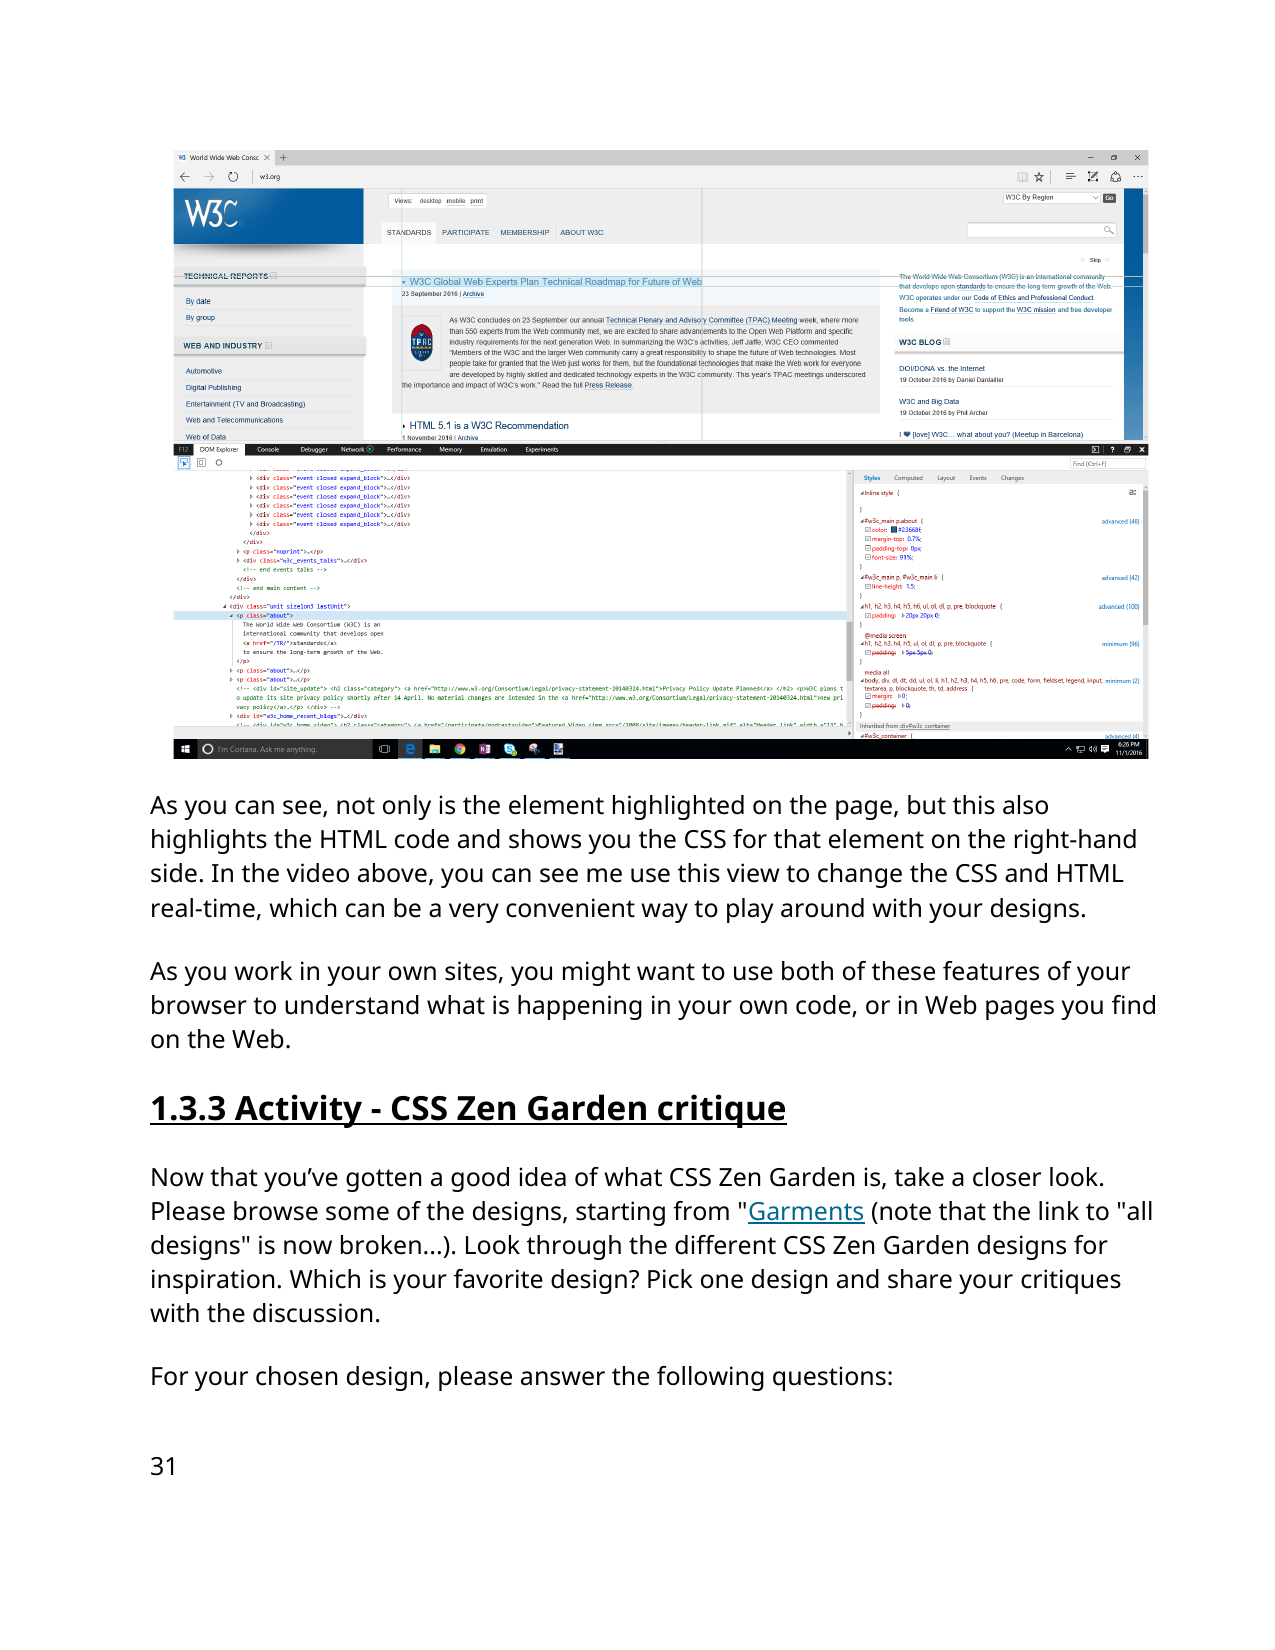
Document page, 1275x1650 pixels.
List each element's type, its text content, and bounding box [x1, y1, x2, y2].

text As you can see, not only is the element highlighted on the page, but this also highlights the HTML code and shows you the CSS for that element on the right-hand side. In the video above, you can see me use this view to change the CSS and HTML real-time, which can be a very convenient way to play around with your designs. [150, 788, 1172, 924]
subtitle 1.3.3 Activity - CSS Zen Garden critique [150, 1085, 1172, 1130]
text For your chosen design, please answer the following questions: [150, 1359, 1172, 1393]
picture [173, 150, 1149, 759]
text Now that you’ve gotten a good idea of what CSS Zen Garden is, take a closer look. Please browse some of the designs, starting from "Garments (note that the link to "all designs" is now broken...). Look through the different CSS Zen Garden designs for inspiration. Which is your favorite design? Pick one design and share your critiques with the discussion. [150, 1159, 1172, 1330]
text As you work in your own sites, you might want to use both of these features of your browser to understand what is happening in your own code, or in Web pages you find on the Web. [150, 953, 1172, 1056]
